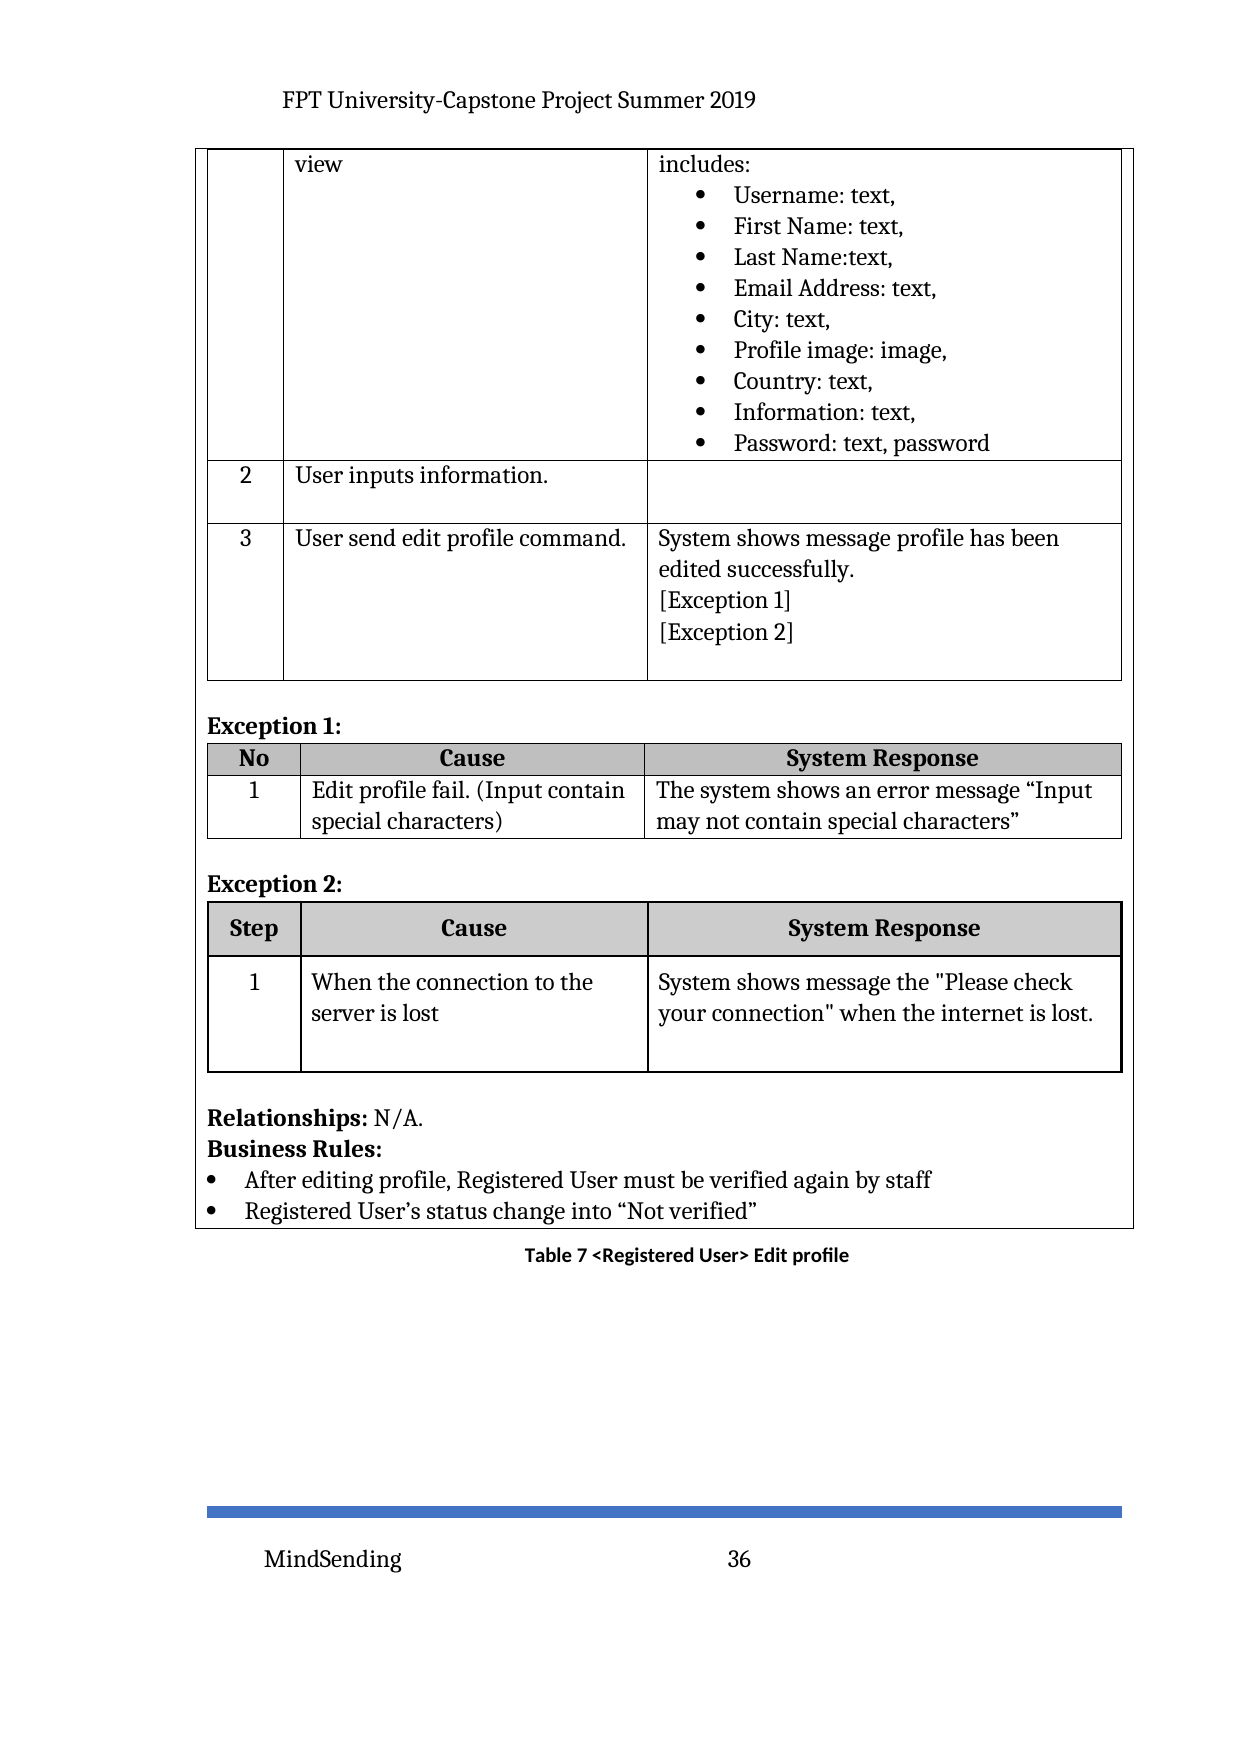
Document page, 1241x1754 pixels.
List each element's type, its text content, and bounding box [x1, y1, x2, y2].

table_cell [196, 149, 1133, 1228]
